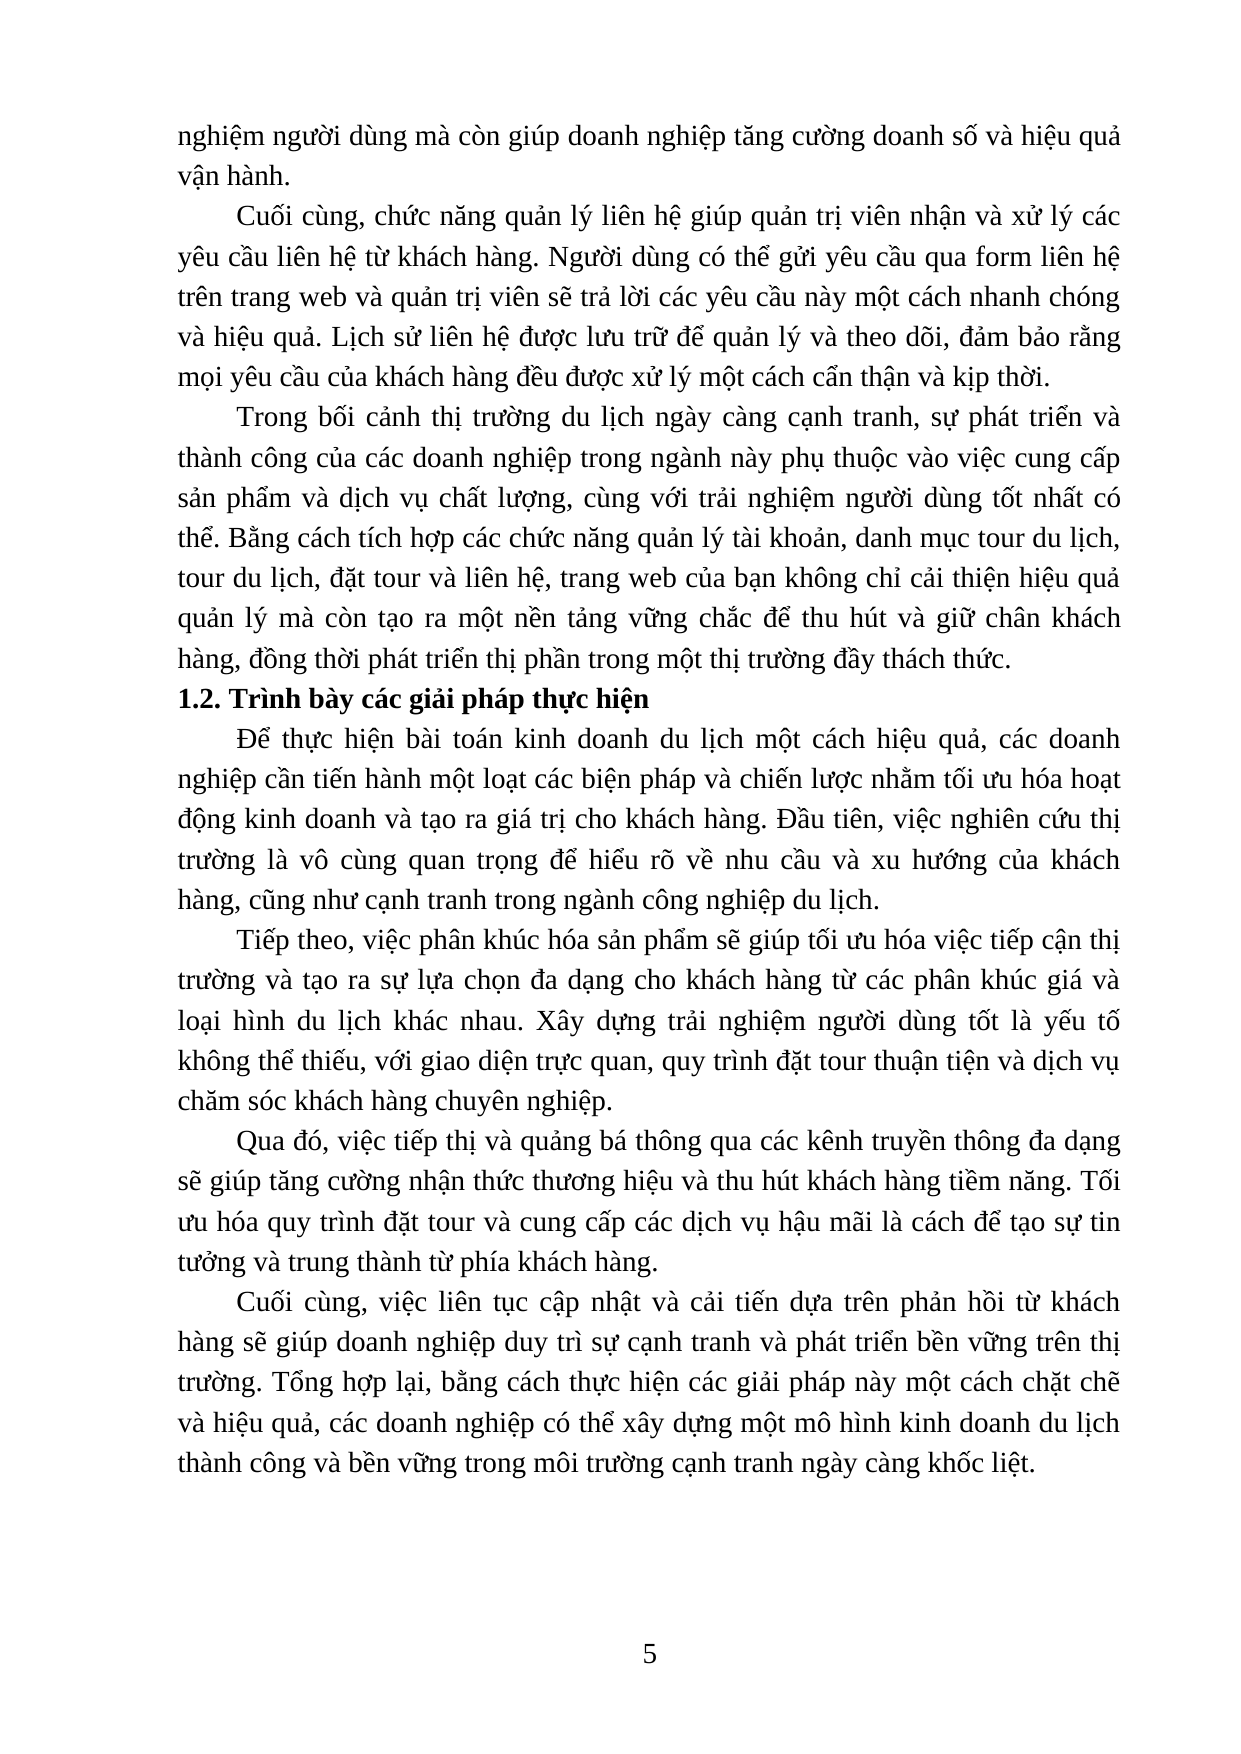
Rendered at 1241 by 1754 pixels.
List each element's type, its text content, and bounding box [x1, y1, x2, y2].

text Trong bối cảnh thị trường du lịch ngày càng cạnh tranh, sự phát triển và thành công của các doanh nghiệp trong ngành này phụ thuộc vào việc cung cấp sản phẩm và dịch vụ chất lượng, cùng với trải nghiệm người dùng tốt nhất có thể. Bằng cách tích hợp các chức năng quản lý tài khoản, danh mục tour du lịch, tour du lịch, đặt tour và liên hệ, trang web của bạn không chỉ cải thiện hiệu quả quản lý mà còn tạo ra một nền tảng vững chắc để thu hút và giữ chân khách hàng, đồng thời phát triển thị phần trong một thị trường đầy thách thức. [177, 399, 1122, 674]
text Cuối cùng, việc liên tục cập nhật và cải tiến dựa trên phản hồi từ khách hàng sẽ giúp doanh nghiệp duy trì sự cạnh tranh và phát triển bền vững trên thị trường. Tổng hợp lại, bằng cách thực hiện các giải pháp này một cách chặt chẽ và hiệu quả, các doanh nghiệp có thể xây dựng một mô hình kinh doanh du lịch thành công và bền vững trong môi trường cạnh tranh ngày càng khốc liệt. [177, 1284, 1122, 1478]
text Để thực hiện bài toán kinh doanh du lịch một cách hiệu quả, các doanh nghiệp cần tiến hành một loạt các biện pháp và chiến lược nhằm tối ưu hóa hoạt động kinh doanh và tạo ra giá trị cho khách hàng. Đầu tiên, việc nghiên cứu thị trường là vô cùng quan trọng để hiểu rõ về nhu cầu và xu hướng của khách hàng, cũng như cạnh tranh trong ngành công nghiệp du lịch. [177, 721, 1122, 916]
text 1.2. Trình bày các giải pháp thực hiện [177, 681, 1122, 714]
text Cuối cùng, chức năng quản lý liên hệ giúp quản trị viên nhận và xử lý các yêu cầu liên hệ từ khách hàng. Người dùng có thể gửi yêu cầu qua form liên hệ trên trang web và quản trị viên sẽ trả lời các yêu cầu này một cách nhanh chóng và hiệu quả. Lịch sử liên hệ được lưu trữ để quản lý và theo dõi, đảm bảo rằng mọi yêu cầu của khách hàng đều được xử lý một cách cẩn thận và kịp thời. [177, 198, 1122, 393]
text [177, 118, 1122, 192]
text Qua đó, việc tiếp thị và quảng bá thông qua các kênh truyền thông đa dạng sẽ giúp tăng cường nhận thức thương hiệu và thu hút khách hàng tiềm năng. Tối ưu hóa quy trình đặt tour và cung cấp các dịch vụ hậu mãi là cách để tạo sự tin tưởng và trung thành từ phía khách hàng. [177, 1123, 1122, 1277]
text Tiếp theo, việc phân khúc hóa sản phẩm sẽ giúp tối ưu hóa việc tiếp cận thị trường và tạo ra sự lựa chọn đa dạng cho khách hàng từ các phân khúc giá và loại hình du lịch khác nhau. Xây dựng trải nghiệm người dùng tốt là yếu tố không thể thiếu, với giao diện trực quan, quy trình đặt tour thuận tiện và dịch vụ chăm sóc khách hàng chuyên nghiệp. [177, 922, 1122, 1117]
